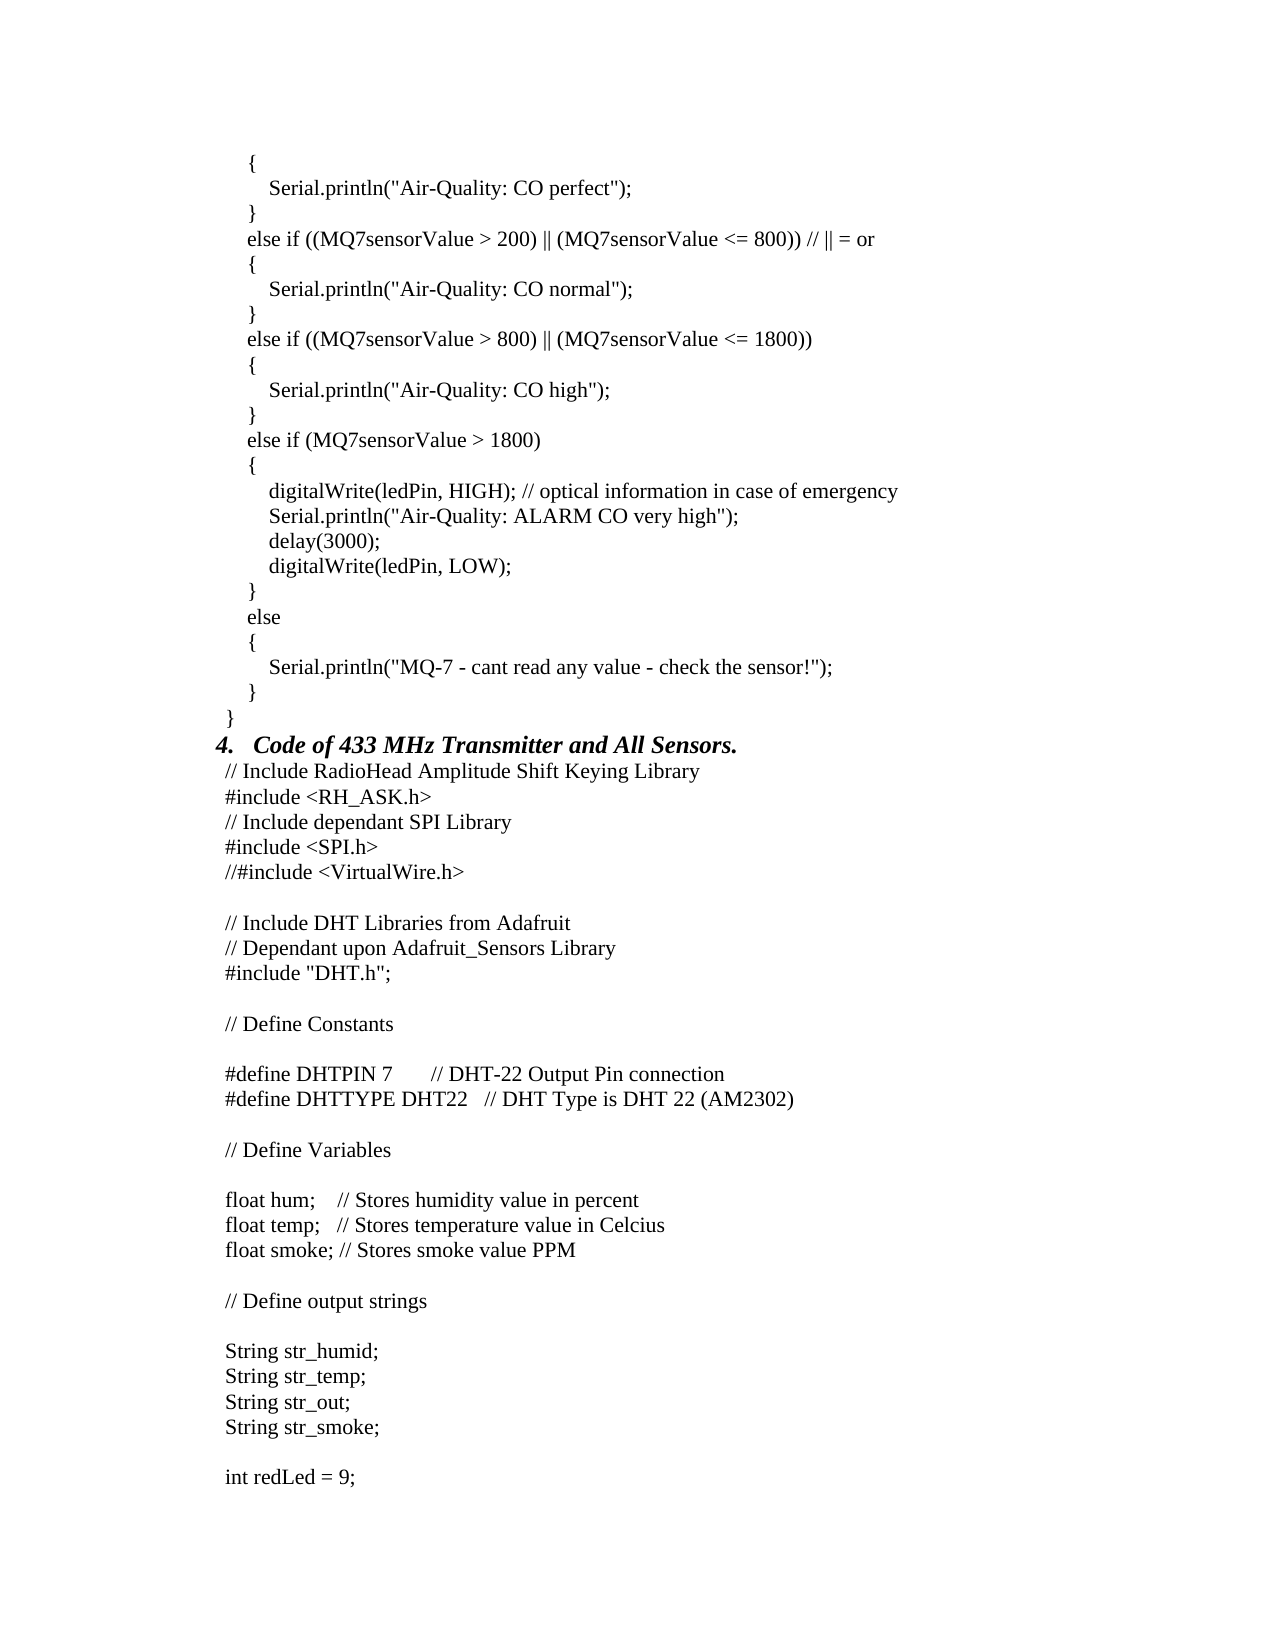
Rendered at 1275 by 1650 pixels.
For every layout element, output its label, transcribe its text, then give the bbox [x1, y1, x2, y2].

text //#include <VirtualWire.h> [225, 859, 1125, 884]
text digitalWrite(ledPin, HIGH); // optical information in case of emergency [225, 478, 1125, 503]
list Code of 433 MHz Transmitter and All Sensors. [216, 730, 1125, 758]
text else if ((MQ7sensorValue > 200) || (MQ7sensorValue <= 800)) // || = or [225, 226, 1125, 251]
text String str_out; [225, 1389, 1125, 1414]
text } [225, 301, 1125, 326]
text { [225, 352, 1125, 377]
text } [225, 200, 1125, 226]
text // Include dependant SPI Library [225, 809, 1125, 834]
text } [225, 704, 1125, 730]
text // Define output strings [225, 1288, 1125, 1313]
text Serial.println("Air-Quality: CO perfect"); [225, 175, 1125, 200]
text else [225, 604, 1125, 629]
text #include <RH_ASK.h> [225, 784, 1125, 809]
text Serial.println("MQ-7 - cant read any value - check the sensor!"); [225, 654, 1125, 679]
text // Define Variables [225, 1137, 1125, 1162]
text #include <SPI.h> [225, 834, 1125, 859]
text } [225, 578, 1125, 604]
text Serial.println("Air-Quality: ALARM CO very high"); [225, 503, 1125, 528]
text // Include DHT Libraries from Adafruit [225, 910, 1125, 935]
text } [225, 402, 1125, 427]
text digitalWrite(ledPin, LOW); [225, 553, 1125, 578]
text // Include RadioHead Amplitude Shift Keying Library [225, 758, 1125, 784]
text else if (MQ7sensorValue > 1800) [225, 427, 1125, 452]
text int redLed = 9; [225, 1464, 1125, 1489]
text Serial.println("Air-Quality: CO high"); [225, 377, 1125, 402]
text #include "DHT.h"; [225, 960, 1125, 985]
text String str_temp; [225, 1363, 1125, 1389]
text float temp; // Stores temperature value in Celcius [225, 1212, 1125, 1237]
text #define DHTTYPE DHT22 // DHT Type is DHT 22 (AM2302) [225, 1086, 1125, 1111]
text { [225, 251, 1125, 276]
text { [225, 629, 1125, 654]
text #define DHTPIN 7 // DHT-22 Output Pin connection [225, 1061, 1125, 1086]
text Serial.println("Air-Quality: CO normal"); [225, 276, 1125, 301]
text { [225, 150, 1125, 175]
text } [225, 679, 1125, 704]
text String str_smoke; [225, 1414, 1125, 1439]
text { [225, 452, 1125, 478]
text else if ((MQ7sensorValue > 800) || (MQ7sensorValue <= 1800)) [225, 326, 1125, 352]
text String str_humid; [225, 1338, 1125, 1363]
text delay(3000); [225, 528, 1125, 553]
text // Define Constants [225, 1011, 1125, 1036]
text float hum; // Stores humidity value in percent [225, 1187, 1125, 1212]
text // Dependant upon Adafruit_Sensors Library [225, 935, 1125, 960]
text float smoke; // Stores smoke value PPM [225, 1237, 1125, 1263]
